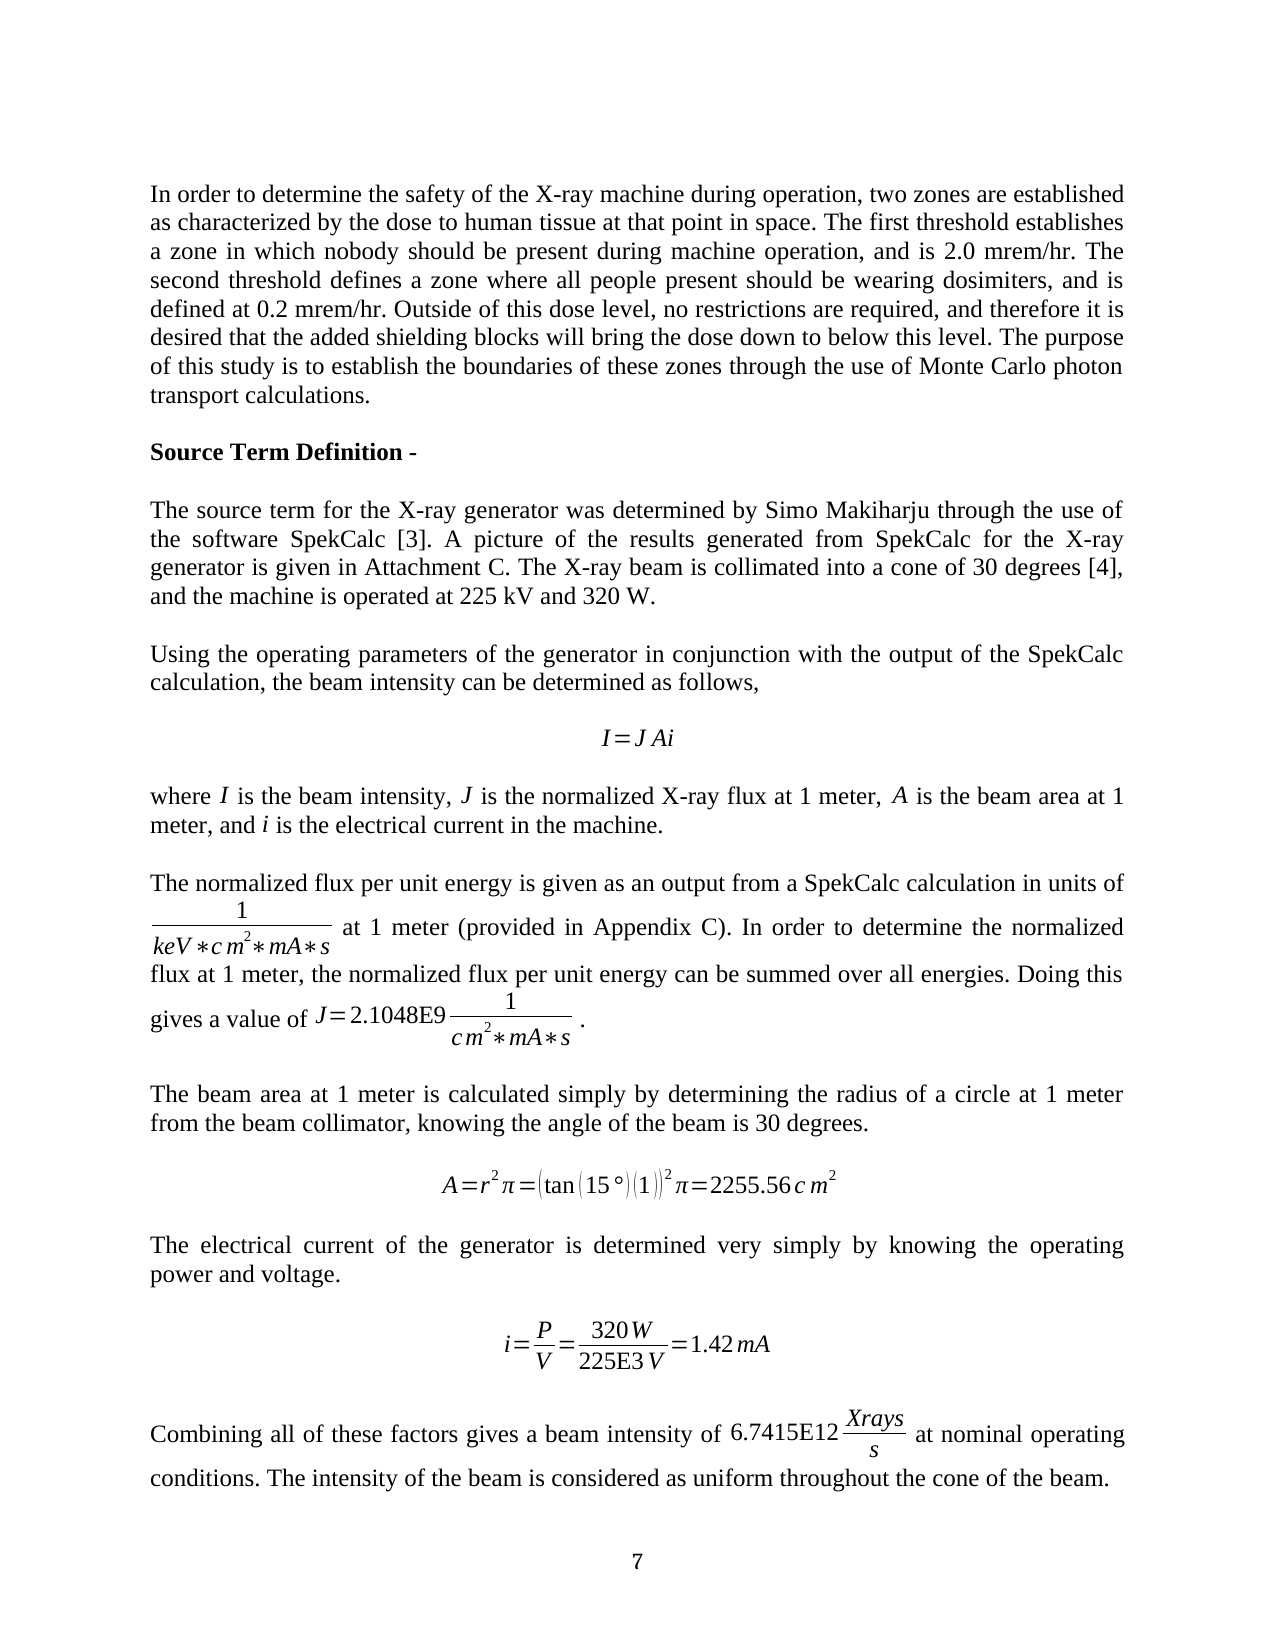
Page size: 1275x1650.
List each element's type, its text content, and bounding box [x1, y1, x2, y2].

text The source term for the X-ray generator was determined by Simo Makiharju through the use of the software SpekCalc [3]. A picture of the results generated from SpekCalc for the X-ray generator is given in Attachment C. The X-ray beam is collimated into a cone of 30 degrees [4], and the machine is operated at 225 kV and 320 W. [150, 495, 1125, 610]
text Combining all of these factors gives a beam intensity of at nominal operating conditions. The intensity of the beam is considered as uniform throughout the cone of the beam. [150, 1404, 1125, 1492]
text Source Term Definition - [150, 437, 1125, 466]
text The normalized flux per unit energy is given as an output from a SpekCalc calculation in units of at 1 meter (provided in Appendix C). In order to determine the normalized flux at 1 meter, the normalized flux per unit energy can be summed over all energies. Doing this gives a value of . [150, 868, 1125, 1050]
text The electrical current of the generator is determined very simply by knowing the operating power and voltage. [150, 1230, 1125, 1288]
text The beam area at 1 meter is calculated simply by determining the radius of a circle at 1 meter from the beam collimator, knowing the angle of the beam is 30 degrees. [150, 1079, 1125, 1136]
text Using the operating parameters of the generator in conjunction with the output of the SpekCalc calculation, the beam intensity can be determined as follows, [150, 639, 1125, 696]
text where is the beam intensity, is the normalized X-ray flux at 1 meter, is the beam area at 1 meter, and is the electrical current in the machine. [150, 781, 1125, 839]
text In order to determine the safety of the X-ray machine during operation, two zones are established as characterized by the dose to human tissue at that point in space. The first threshold establishes a zone in which nobody should be present during machine operation, and is 2.0 mrem/hr. The second threshold defines a zone where all people present should be wearing dosimiters, and is defined at 0.2 mrem/hr. Outside of this dose level, no restrictions are required, and therefore it is desired that the added shielding blocks will bring the dose down to below this level. The purpose of this study is to establish the boundaries of these zones through the use of Monte Carlo photon transport calculations. [150, 179, 1125, 409]
